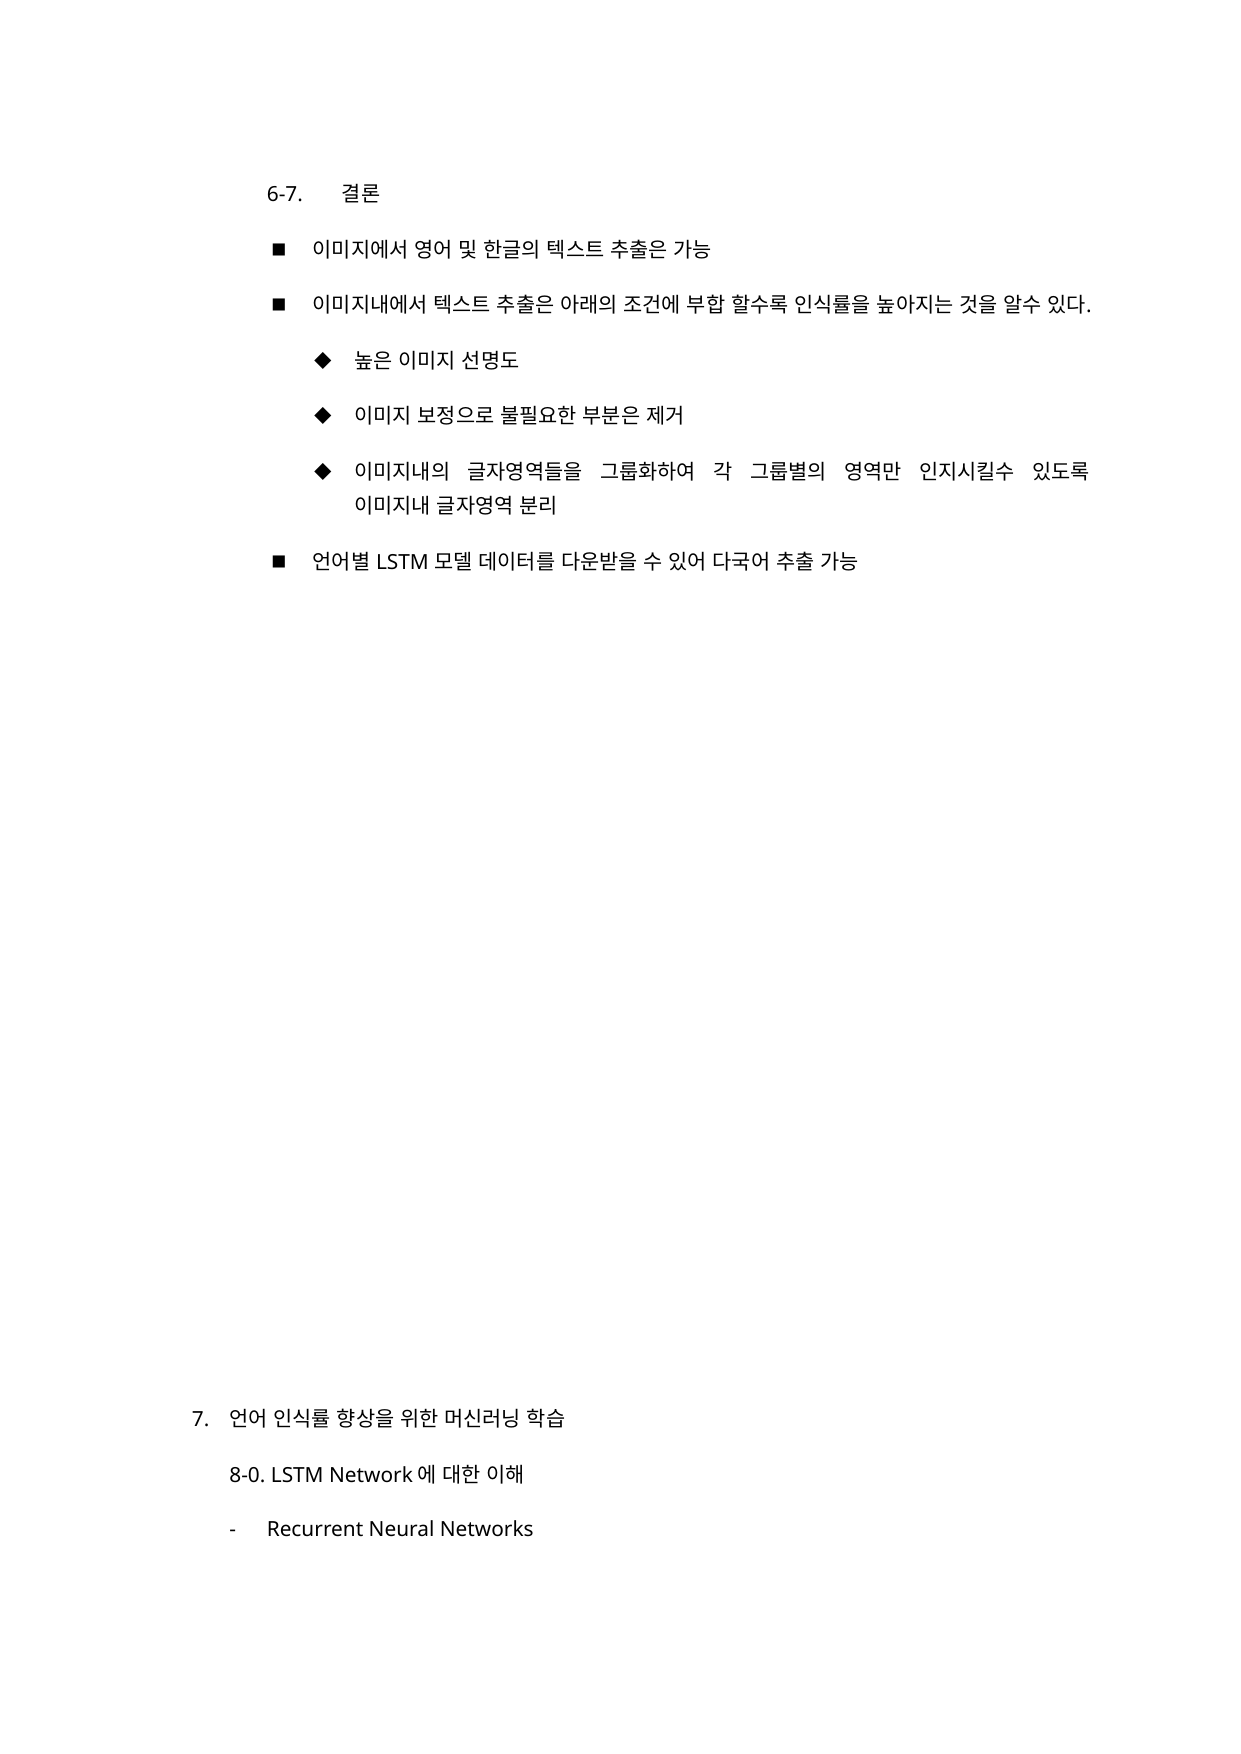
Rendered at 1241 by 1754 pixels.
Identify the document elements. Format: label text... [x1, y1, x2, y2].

list 이미지내의 글자영역들을 그룹화하여 각 그룹별의 영역만 인지시킬수 있도록 이미지내 글자영역 분리 [312, 455, 1090, 520]
list 결론 [267, 177, 1090, 207]
list 이미지내에서 텍스트 추출은 아래의 조건에 부합 할수록 인식률을 높아지는 것을 알수 있다. [271, 288, 1090, 319]
list 이미지 보정으로 불필요한 부분은 제거 [312, 399, 1090, 430]
list Recurrent Neural Networks [229, 1514, 1090, 1542]
list 이미지에서 영어 및 한글의 텍스트 추출은 가능 [271, 233, 1090, 263]
list 언어별 LSTM 모델 데이터를 다운받을 수 있어 다국어 추출 가능 [271, 545, 1090, 576]
list 높은 이미지 선명도 [312, 344, 1090, 374]
list 언어 인식률 향상을 위한 머신러닝 학습 [192, 1402, 1090, 1433]
text 8-0. LSTM Network에 대한 이해 [229, 1458, 1090, 1488]
